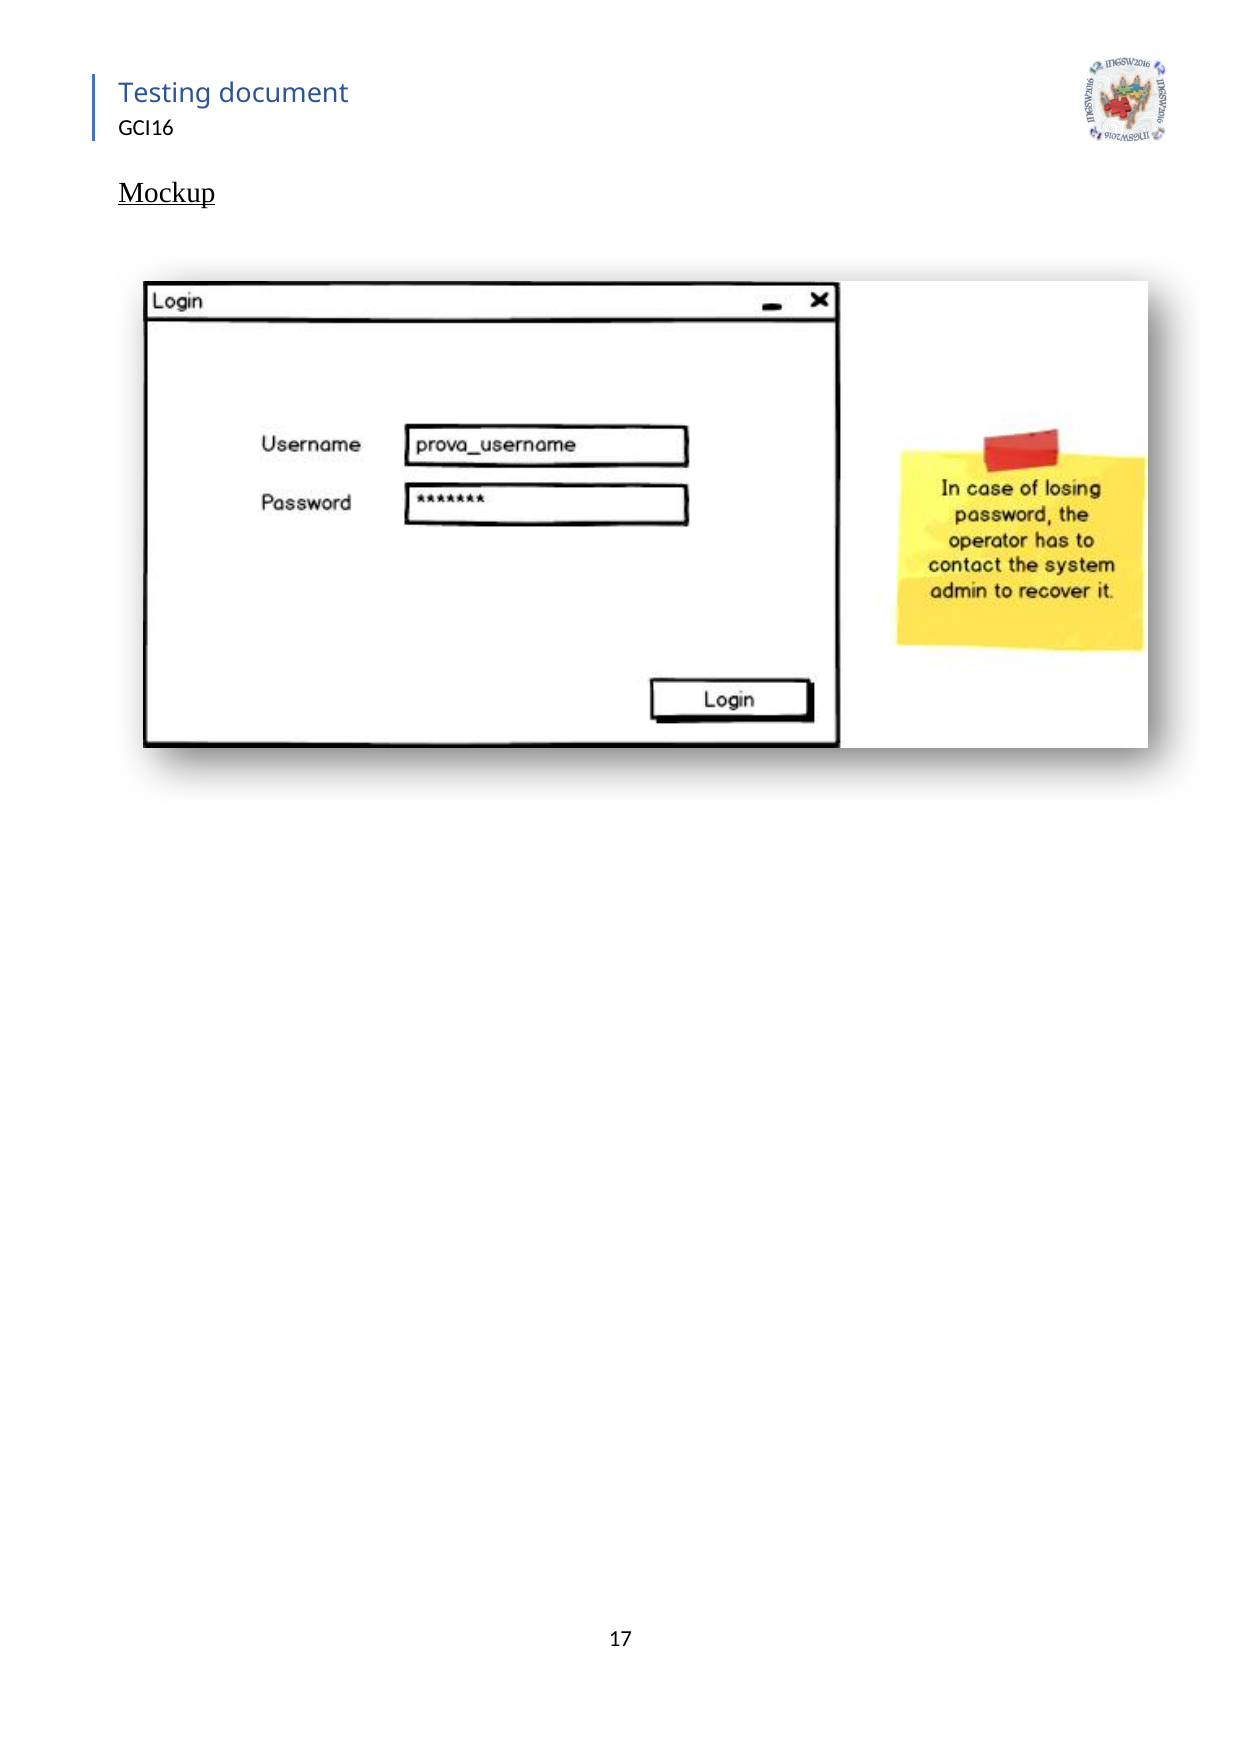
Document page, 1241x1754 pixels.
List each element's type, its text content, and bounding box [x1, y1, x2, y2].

subtitle Mockup [118, 175, 1122, 208]
picture [143, 281, 1148, 748]
picture [1076, 55, 1171, 149]
